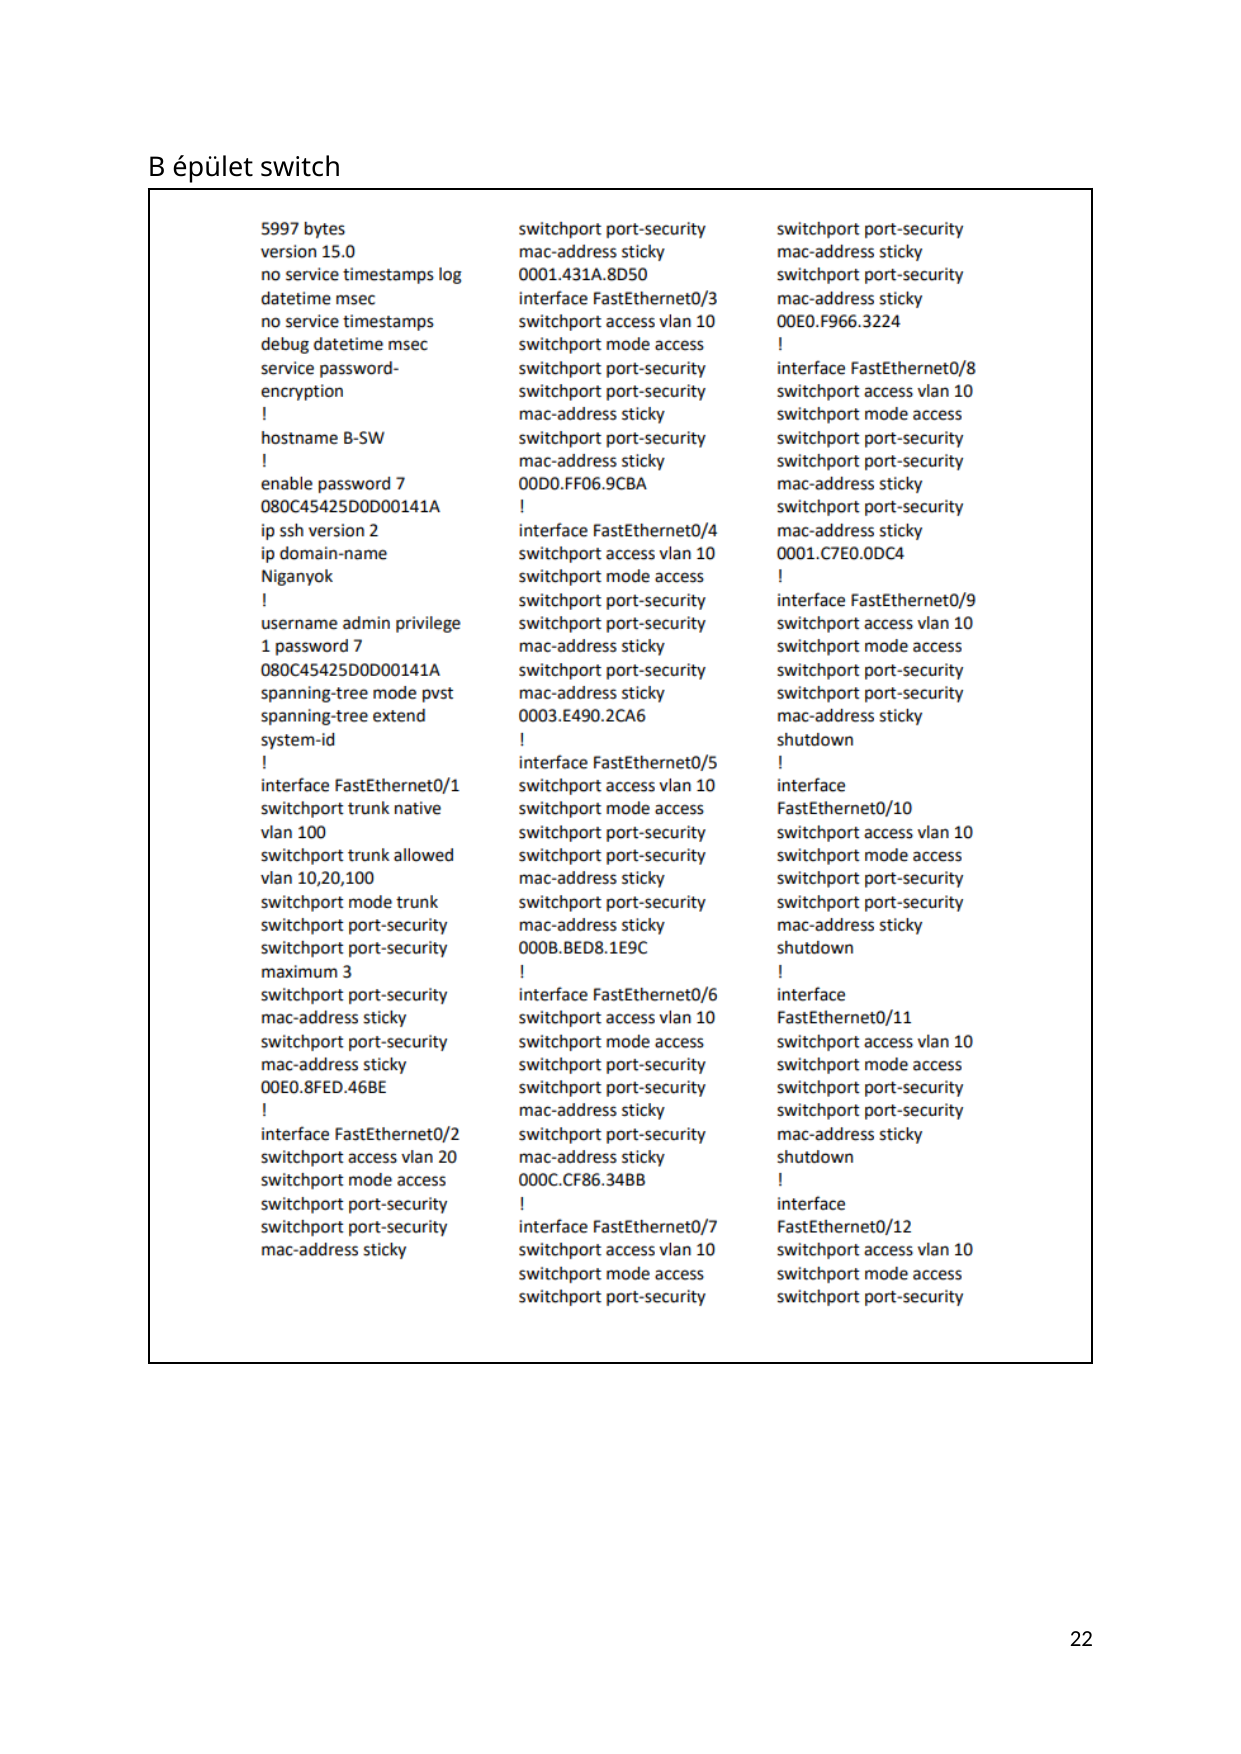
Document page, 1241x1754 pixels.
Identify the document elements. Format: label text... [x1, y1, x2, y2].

picture [150, 190, 1091, 1362]
subtitle B épület switch [148, 148, 1093, 184]
